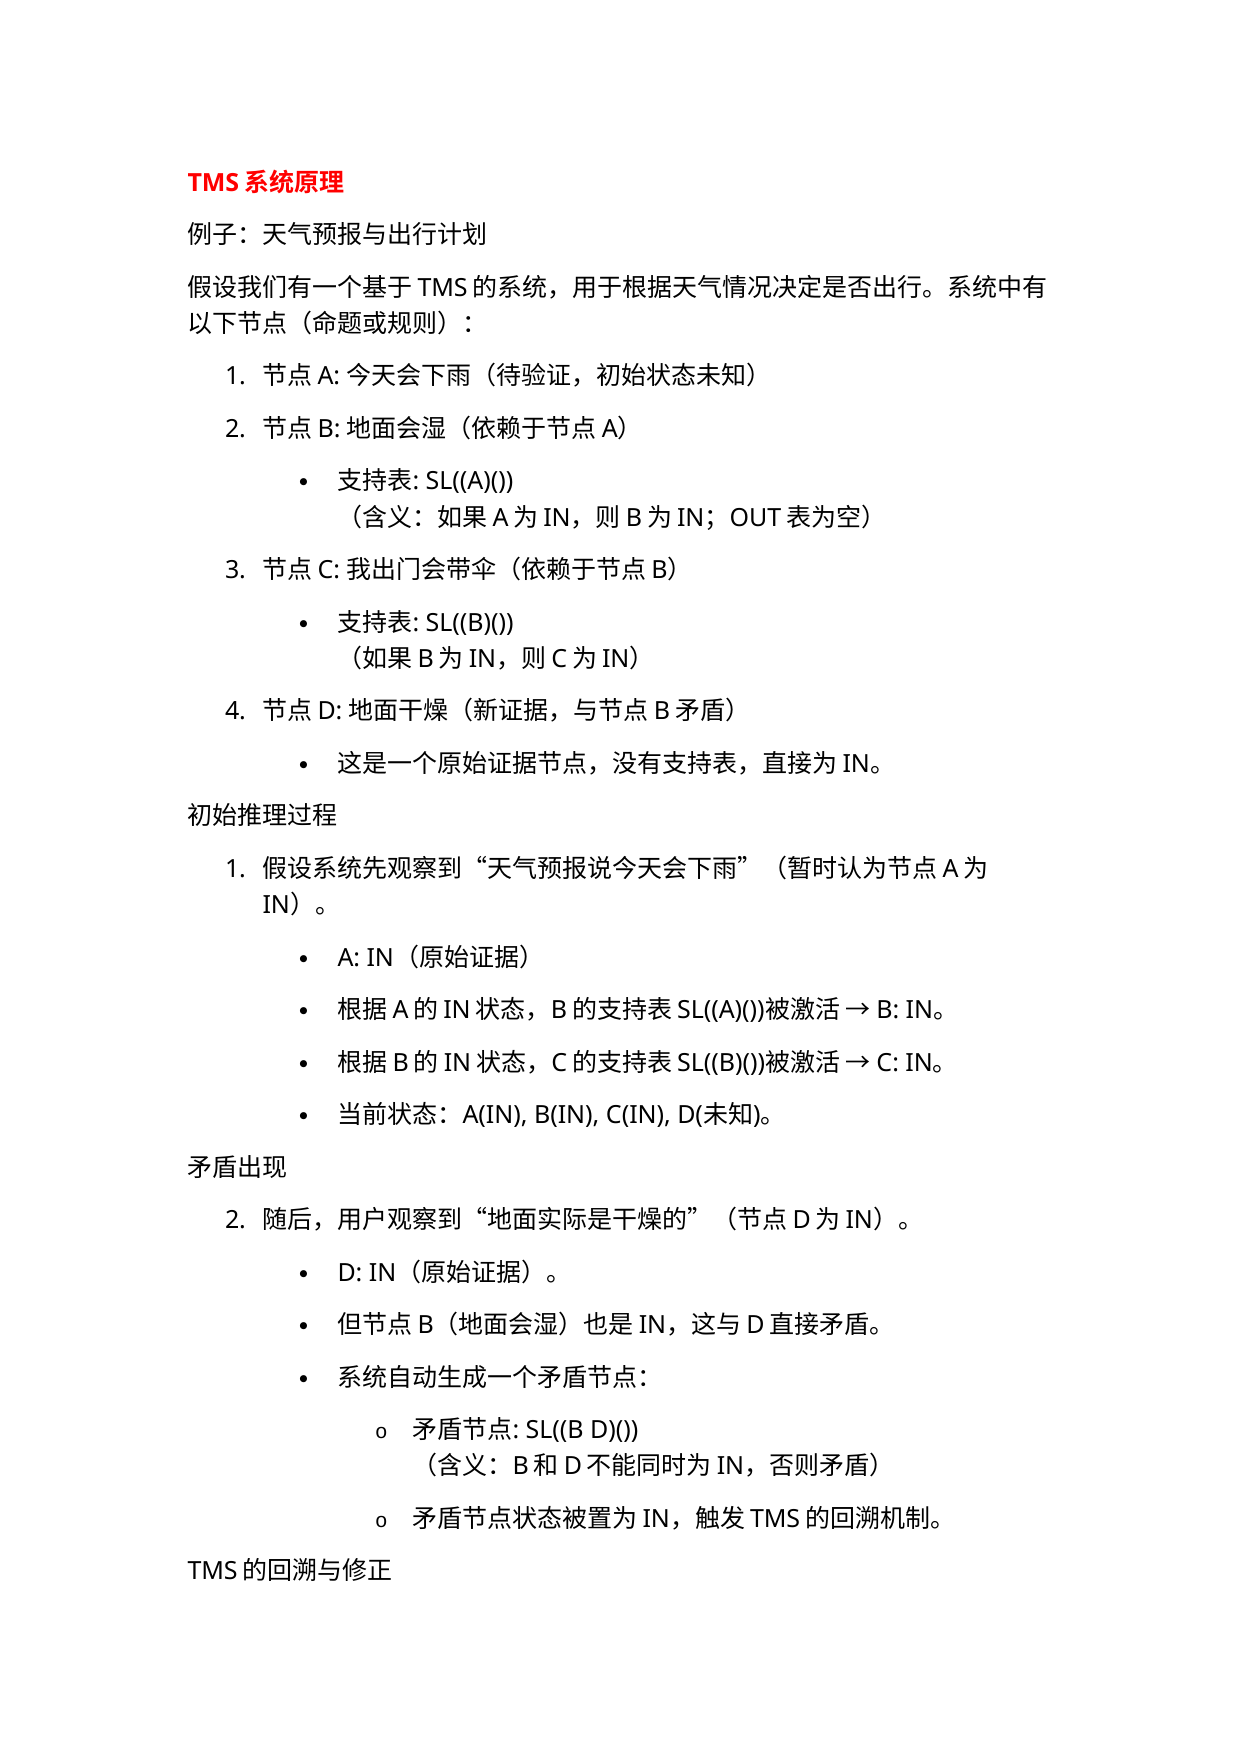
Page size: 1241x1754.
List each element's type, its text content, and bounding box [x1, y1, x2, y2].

list D: IN（原始证据）。 [300, 1252, 1053, 1288]
list ​节点D: 地面干燥（新证据，与节点B矛盾） [225, 691, 1053, 727]
list 假设系统先观察到“天气预报说今天会下雨”（暂时认为节点A为IN）。 [225, 848, 1053, 921]
list ​节点B: 地面会湿（依赖于节点A） [225, 408, 1053, 444]
list 但节点B（地面会湿）也是IN，这与D直接矛盾。 [300, 1304, 1053, 1341]
text 矛盾出现 [187, 1147, 1053, 1183]
list 系统自动生成一个矛盾节点​： [300, 1357, 1053, 1393]
list 当前状态：A(IN), B(IN), C(IN), D(未知)。 [300, 1094, 1053, 1131]
list ​节点A: 今天会下雨（待验证，初始状态未知） [225, 356, 1053, 392]
list 根据B的IN状态，C的支持表SL((B)())被激活 → C: IN。 [300, 1042, 1053, 1078]
list 矛盾节点状态被置为IN，触发TMS的回溯机制。 [375, 1498, 1053, 1534]
text 初始推理过程 [187, 796, 1053, 832]
text TMS系统原理 [187, 162, 1053, 198]
list 根据A的IN状态，B的支持表SL((A)())被激活 → B: IN。 [300, 989, 1053, 1026]
list A: IN（原始证据） [300, 937, 1053, 973]
text TMS的回溯与修正 [187, 1551, 1053, 1587]
list 支持表: SL((A)()) （含义：如果A为IN，则B为IN；OUT表为空） [300, 461, 1053, 533]
list 矛盾节点: SL((B D)()) （含义：B和D不能同时为IN，否则矛盾） [375, 1409, 1053, 1482]
text 例子：天气预报与出行计划 [187, 214, 1053, 251]
list ​节点C: 我出门会带伞（依赖于节点B） [225, 549, 1053, 586]
text 假设我们有一个基于TMS的系统，用于根据天气情况决定是否出行。系统中有以下节点（命题或规则）： [187, 267, 1053, 339]
list 这是一个原始证据节点，没有支持表，直接为IN。 [300, 743, 1053, 779]
list 随后，用户观察到“地面实际是干燥的”（节点D为IN）。 [225, 1199, 1053, 1236]
list 支持表: SL((B)()) （如果B为IN，则C为IN） [300, 602, 1053, 674]
